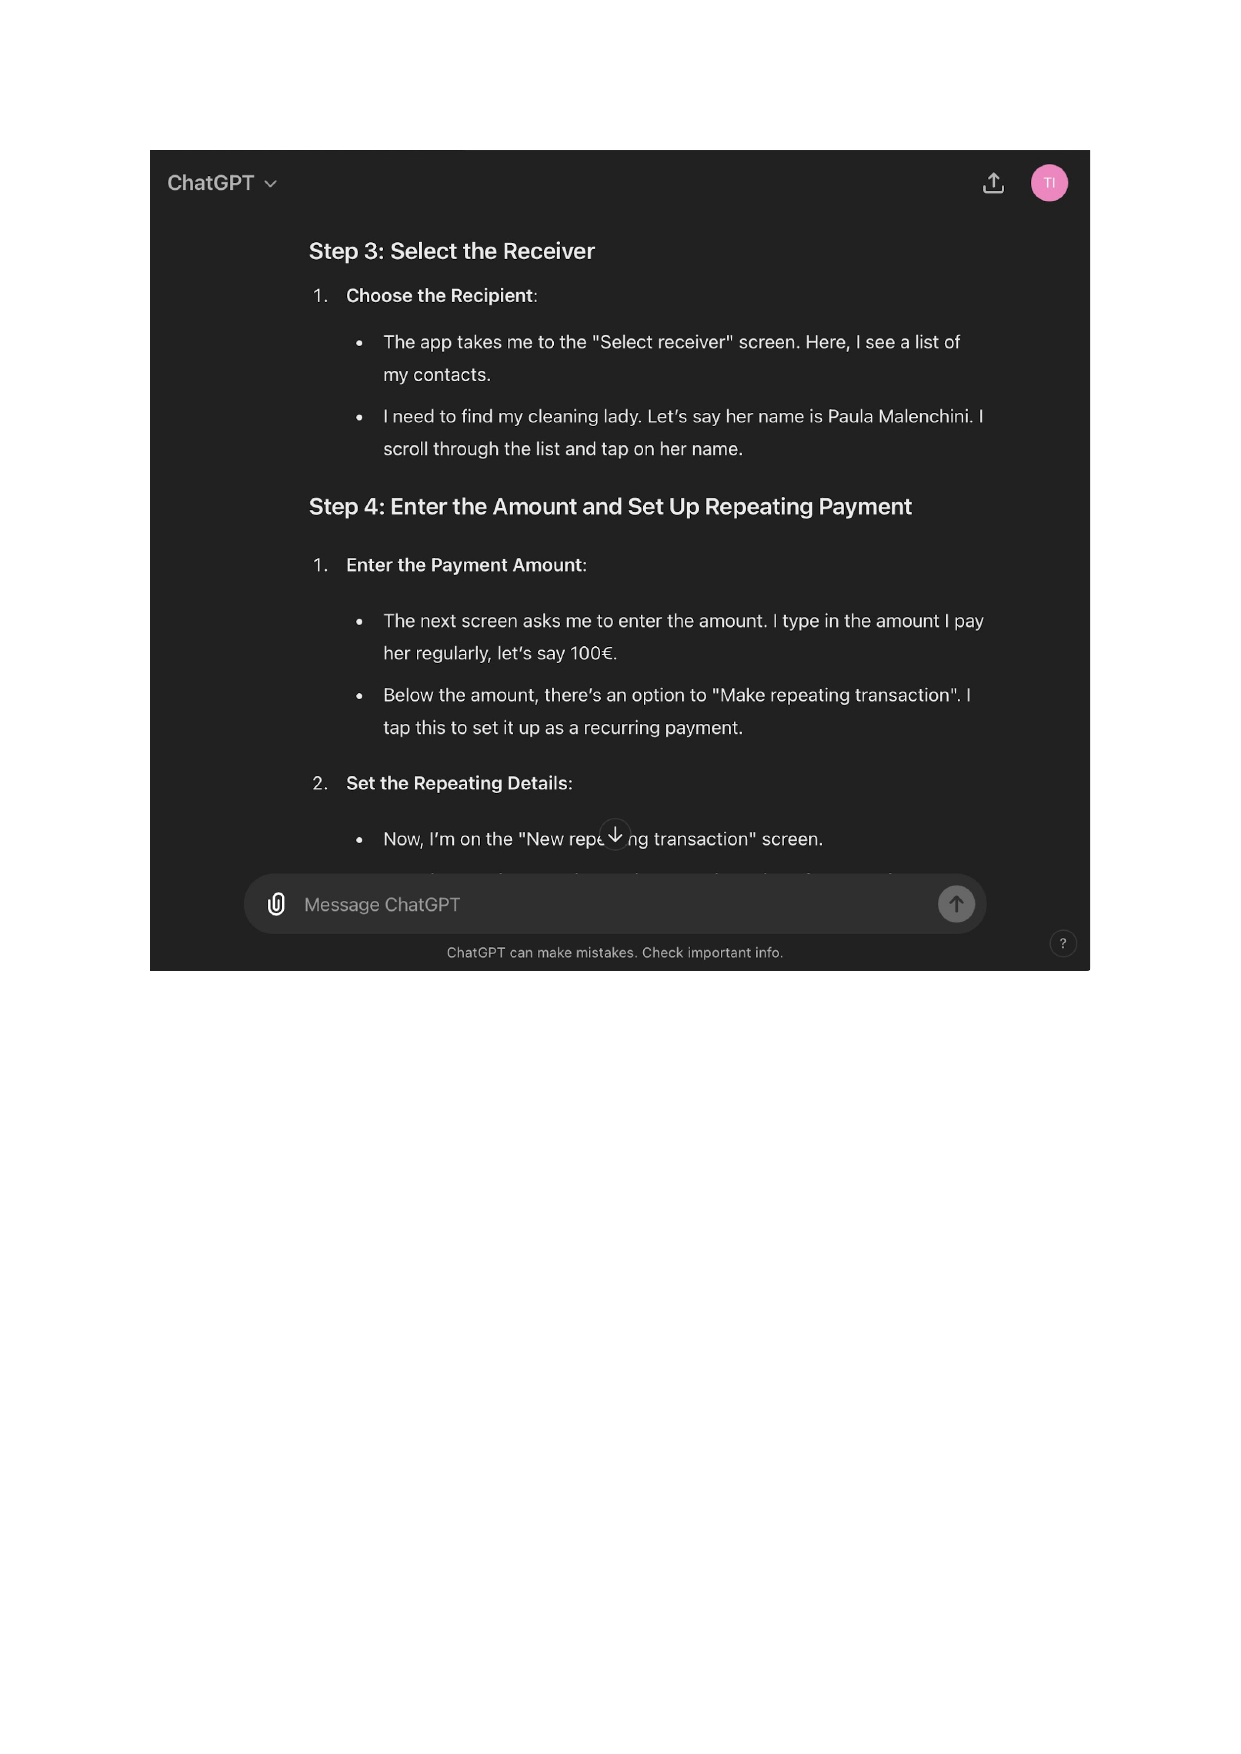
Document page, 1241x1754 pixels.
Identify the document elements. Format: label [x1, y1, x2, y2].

picture [150, 150, 1091, 971]
